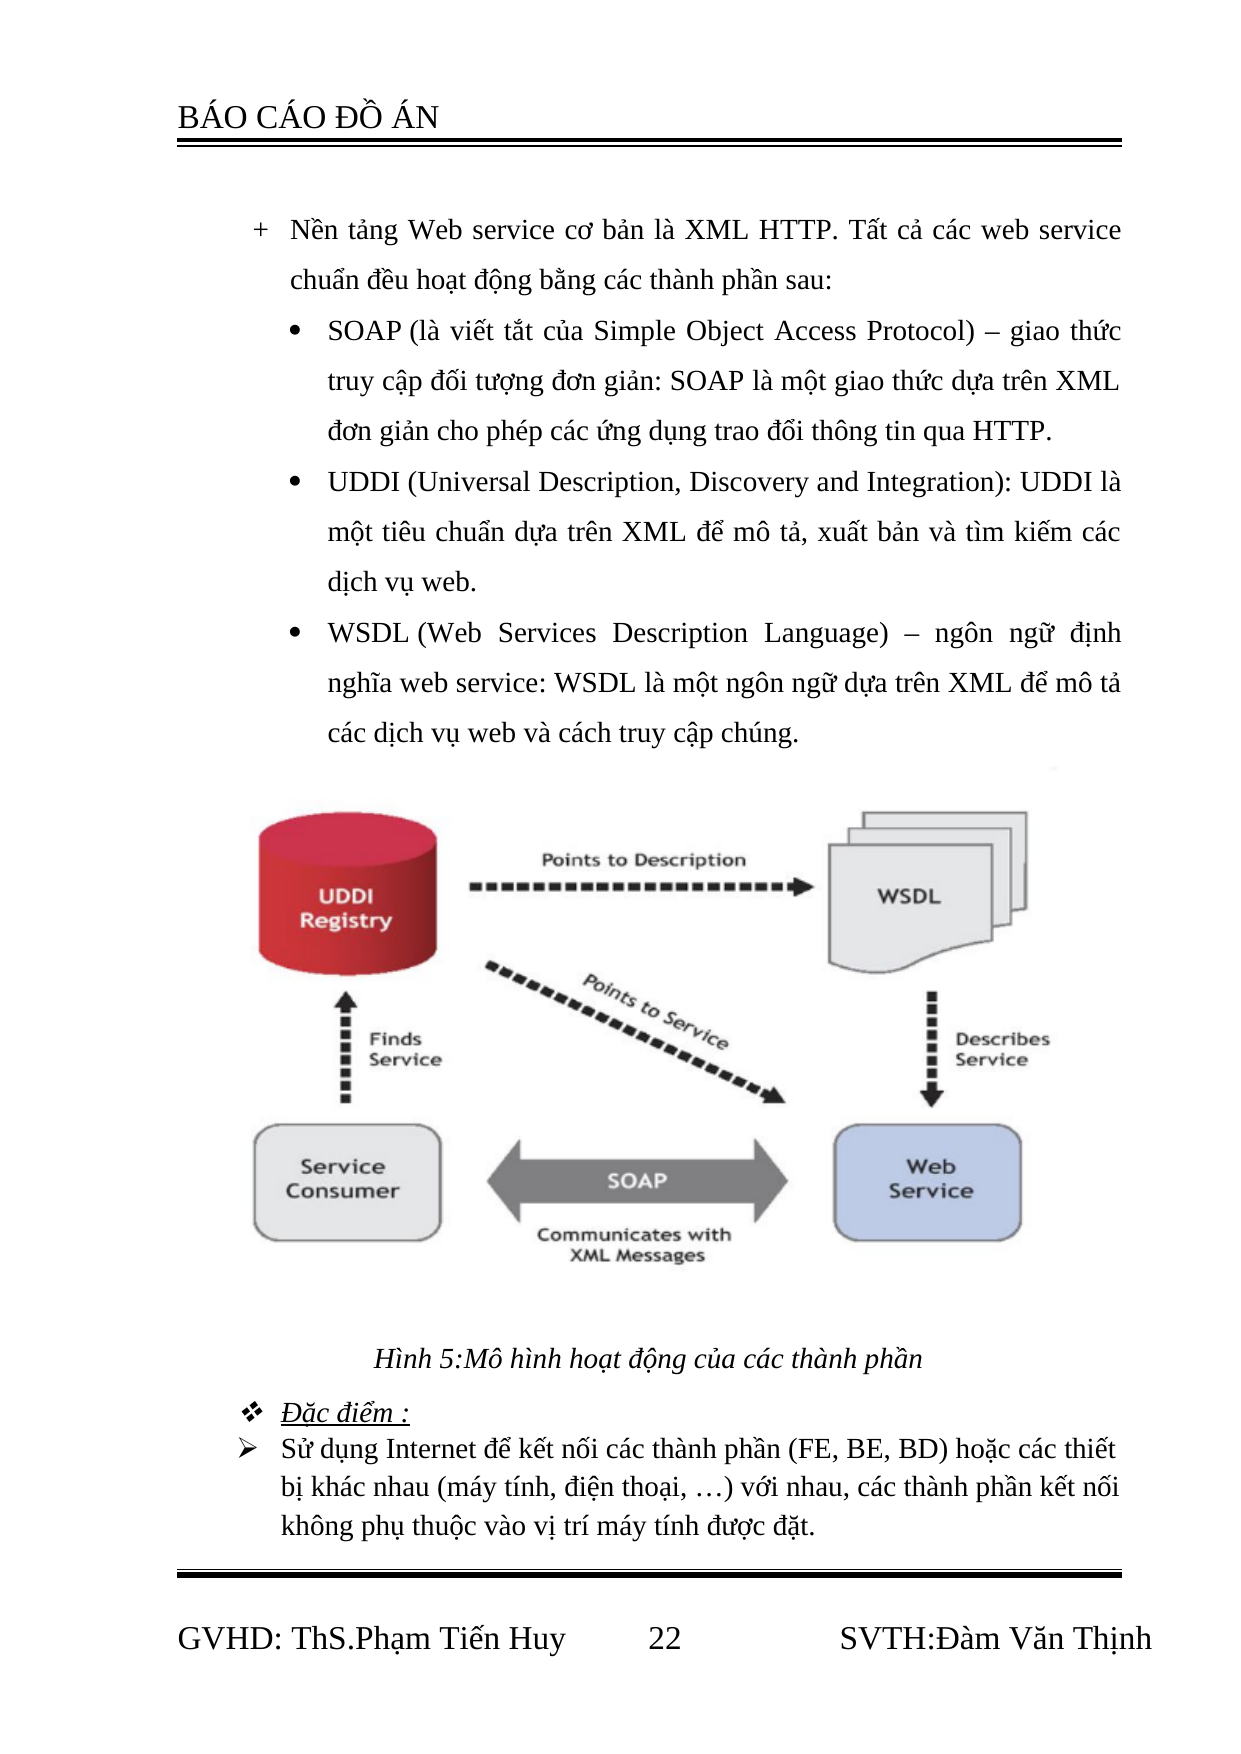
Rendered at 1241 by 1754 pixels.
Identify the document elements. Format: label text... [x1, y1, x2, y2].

list UDDI (Universal Description, Discovery and Integration): UDDI là một tiêu chuẩn dựa trên XML để mô tả, xuất bản và tìm kiếm các dịch vụ web. [290, 464, 1122, 598]
list Sử dụng Internet để kết nối các thành phần (FE, BE, BD) hoặc các thiết bị khác nhau (máy tính, điện thoại, …) với nhau, các thành phần kết nối không phụ thuộc vào vị trí máy tính được đặt. [236, 1431, 1122, 1542]
list WSDL (Web Services Description Language) – ngôn ngữ định nghĩa web service: WSDL là một ngôn ngữ dựa trên XML để mô tả các dịch vụ web và cách truy cập chúng. [290, 615, 1122, 749]
list Nền tảng Web service cơ bản là XML HTTP. Tất cả các web service chuẩn đều hoạt động bằng các thành phần sau: [252, 212, 1122, 296]
list Đặc điểm : [236, 1395, 1122, 1429]
picture [220, 766, 1080, 1315]
list SOAP (là viết tắt của Simple Object Access Protocol) – giao thức truy cập đối tượng đơn giản: SOAP là một giao thức dựa trên XML đơn giản cho phép các ứng dụng trao đổi thông tin qua HTTP. [290, 313, 1122, 447]
text Hình 5:Mô hình hoạt động của các thành phần [177, 1341, 1122, 1374]
